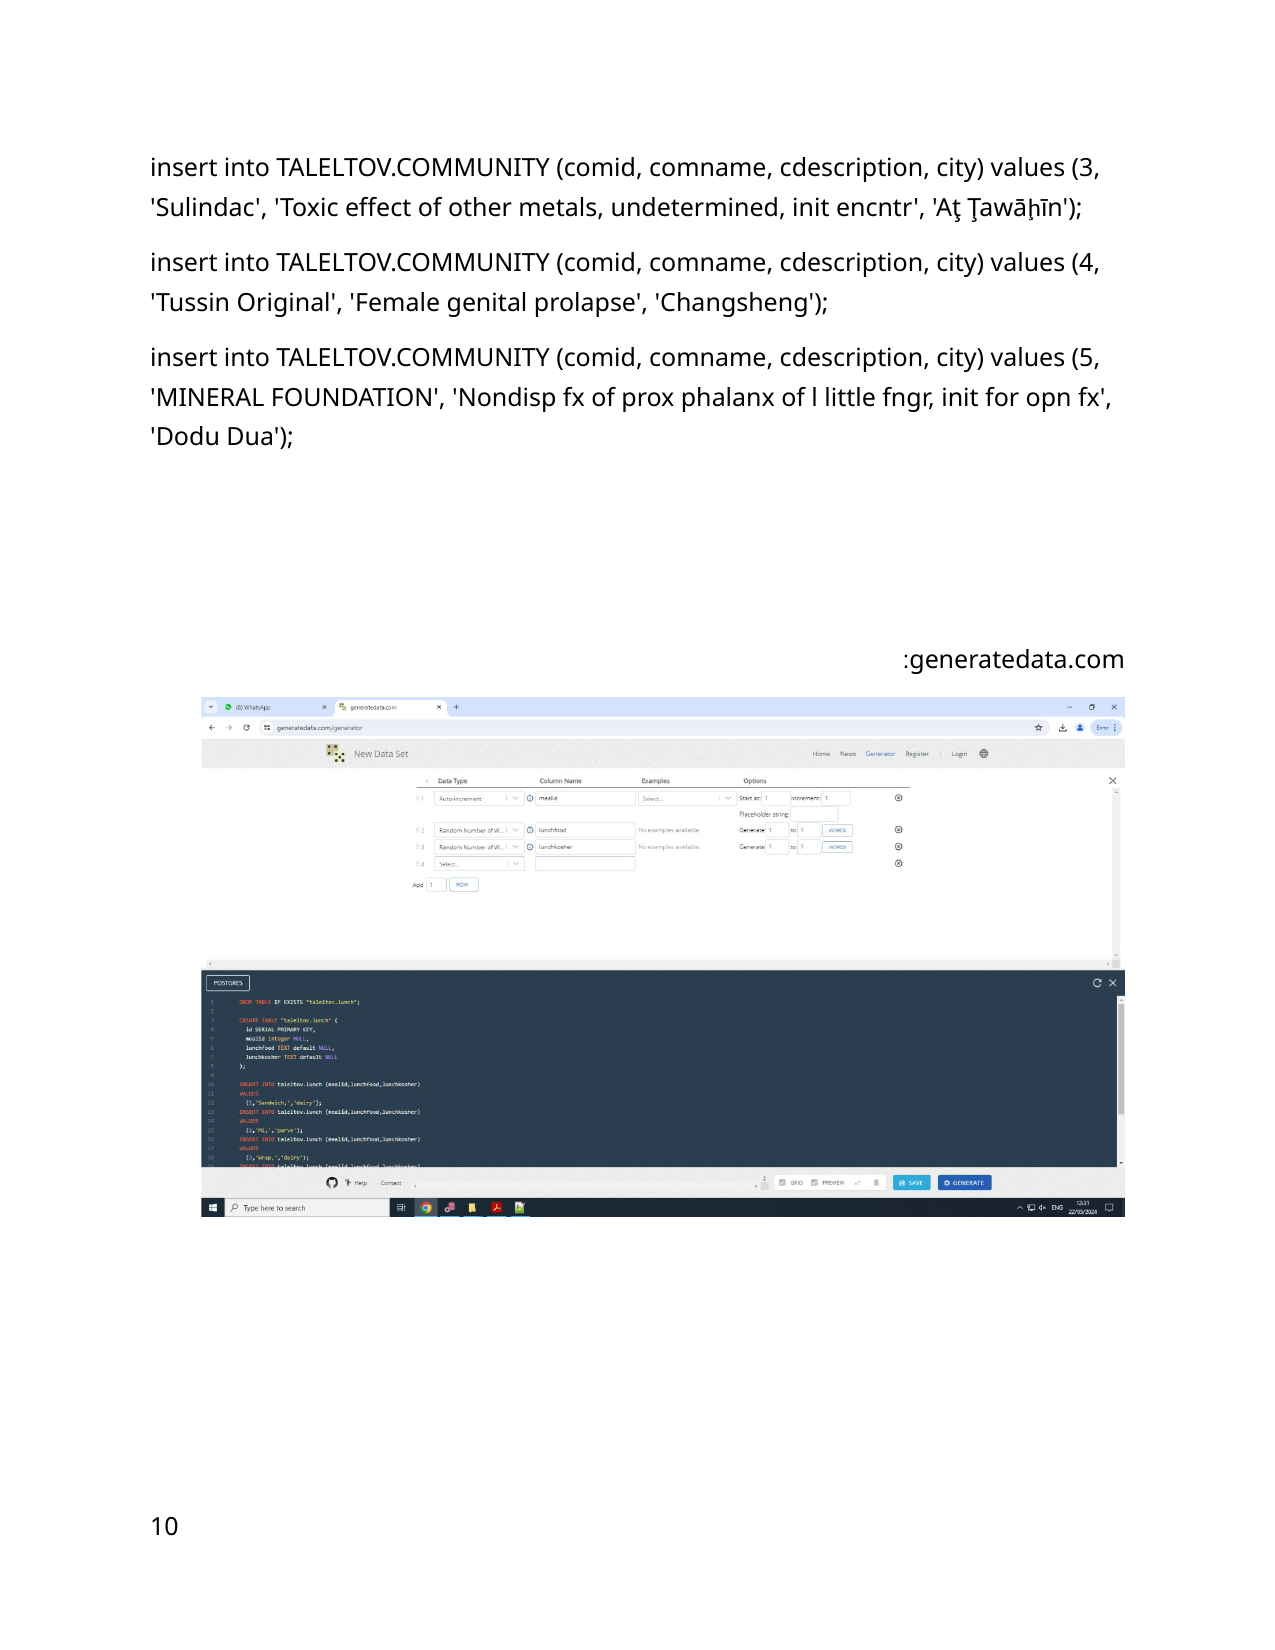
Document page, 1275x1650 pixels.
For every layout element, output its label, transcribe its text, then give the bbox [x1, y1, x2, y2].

text insert into TALELTOV.COMMUNITY (comid, comname, cdescription, city) values (3, 'Sulindac', 'Toxic effect of other metals, undetermined, init encntr', 'Aţ Ţawāḩīn'); [150, 150, 1125, 223]
text insert into TALELTOV.COMMUNITY (comid, comname, cdescription, city) values (4, 'Tussin Original', 'Female genital prolapse', 'Changsheng'); [150, 245, 1125, 318]
text generatedata.com: [150, 642, 1125, 676]
picture [201, 697, 1125, 1217]
text insert into TALELTOV.COMMUNITY (comid, comname, cdescription, city) values (5, 'MINERAL FOUNDATION', 'Nondisp fx of prox phalanx of l little fngr, init for opn fx', 'Dodu Dua'); [150, 340, 1125, 452]
